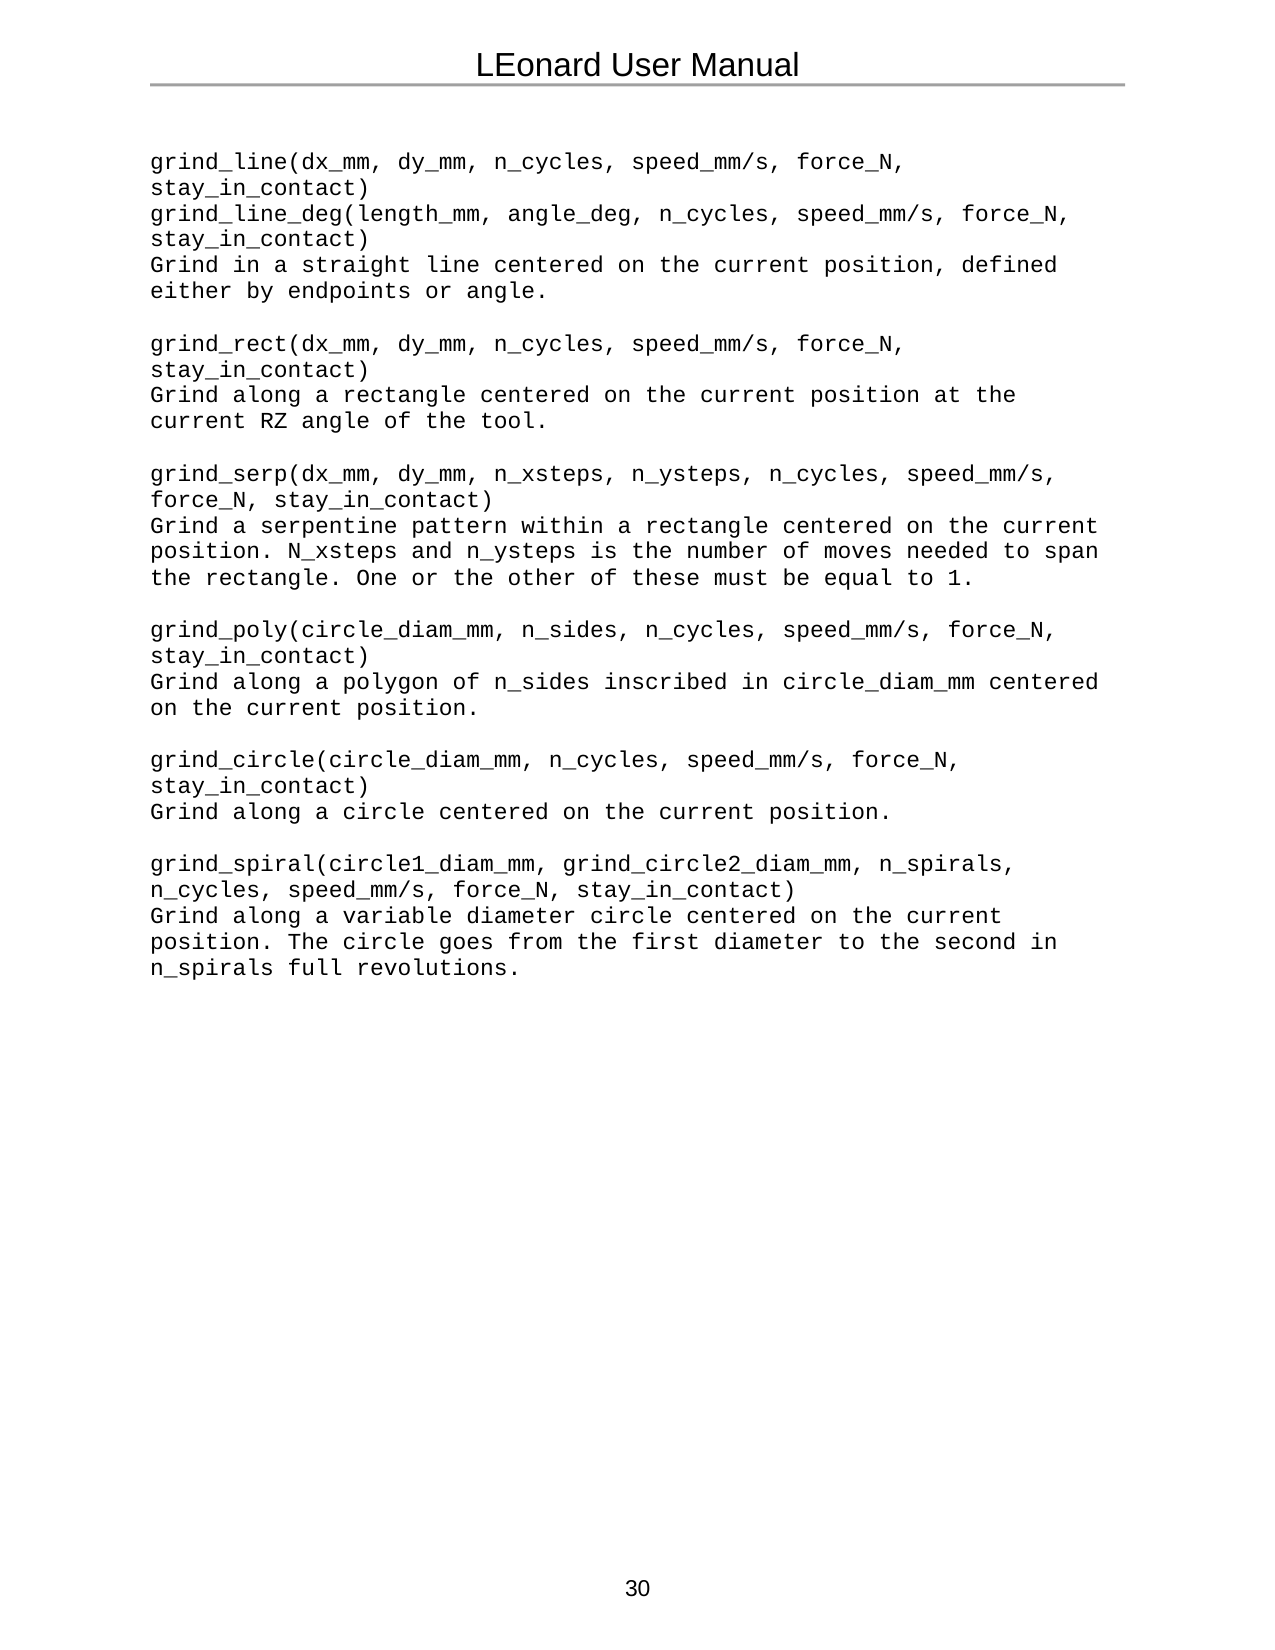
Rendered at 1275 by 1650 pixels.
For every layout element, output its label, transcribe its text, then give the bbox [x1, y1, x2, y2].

text grind_spiral(circle1_diam_mm, grind_circle2_diam_mm, n_spirals, n_cycles, speed_mm/s, force_N, stay_in_contact) [150, 852, 1125, 904]
text Grind in a straight line centered on the current position, defined either by endpoints or angle. [150, 254, 1125, 306]
text grind_line(dx_mm, dy_mm, n_cycles, speed_mm/s, force_N, stay_in_contact) [150, 150, 1125, 202]
text grind_poly(circle_diam_mm, n_sides, n_cycles, speed_mm/s, force_N, stay_in_contact) [150, 618, 1125, 670]
text Grind along a polygon of n_sides inscribed in circle_diam_mm centered on the current position. [150, 670, 1125, 722]
text Grind along a circle centered on the current position. [150, 800, 1125, 826]
text grind_serp(dx_mm, dy_mm, n_xsteps, n_ysteps, n_cycles, speed_mm/s, force_N, stay_in_contact) [150, 462, 1125, 514]
text Grind a serpentine pattern within a rectangle centered on the current position. N_xsteps and n_ysteps is the number of moves needed to span the rectangle. One or the other of these must be equal to 1. [150, 514, 1125, 592]
text Grind along a variable diameter circle centered on the current position. The circle goes from the first diameter to the second in n_spirals full revolutions. [150, 904, 1125, 982]
text grind_circle(circle_diam_mm, n_cycles, speed_mm/s, force_N, stay_in_contact) [150, 748, 1125, 800]
text grind_rect(dx_mm, dy_mm, n_cycles, speed_mm/s, force_N, stay_in_contact) [150, 332, 1125, 384]
text Grind along a rectangle centered on the current position at the current RZ angle of the tool. [150, 384, 1125, 436]
text grind_line_deg(length_mm, angle_deg, n_cycles, speed_mm/s, force_N, stay_in_contact) [150, 202, 1125, 254]
